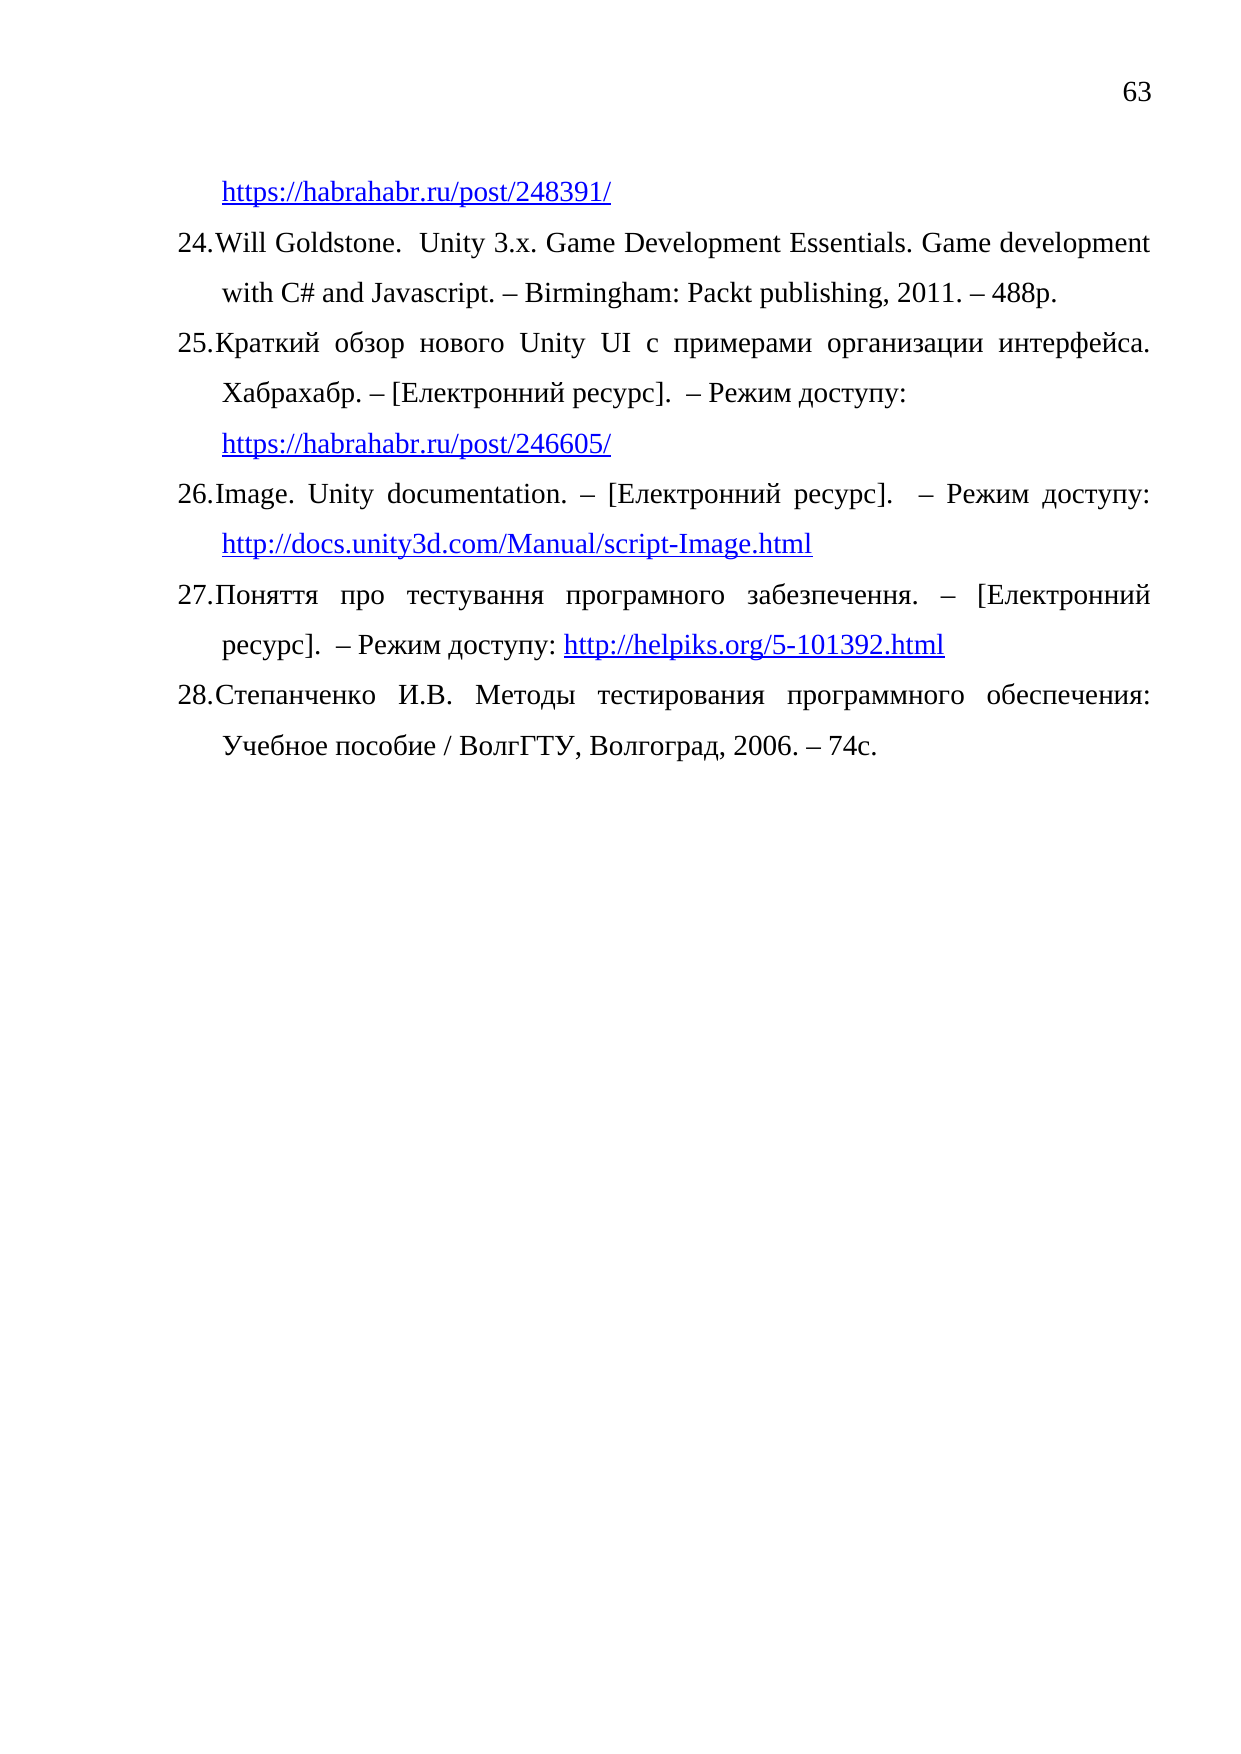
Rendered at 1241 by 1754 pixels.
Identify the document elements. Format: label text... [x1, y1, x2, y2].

list Image. Unity documentation. – [Електронний ресурс]. – Режим доступу: http://docs.unity3d.com/Manual/script-Image.html [177, 476, 1152, 560]
list Поняття про тестування програмного забезпечення. – [Електронний ресурс]. – Режим доступу: http://helpiks.org/5-101392.html [177, 577, 1152, 661]
list Степанченко И.В. Методы тестирования программного обеспечения: Учебное пособие / ВолгГТУ, Волгоград, 2006. – 74с. [177, 677, 1152, 761]
list Will Goldstone. Unity 3.x. Game Development Essentials. Game development with C# and Javascript. – Birmingham: Packt publishing, 2011. – 488p. [177, 225, 1152, 308]
text https://habrahabr.ru/post/246605/ [222, 426, 1152, 459]
list Краткий обзор нового Unity UI с примерами организации интерфейса. Хабрахабр. – [Електронний ресурс]. – Режим доступу: [177, 325, 1152, 409]
text https://habrahabr.ru/post/248391/ [222, 174, 1152, 208]
